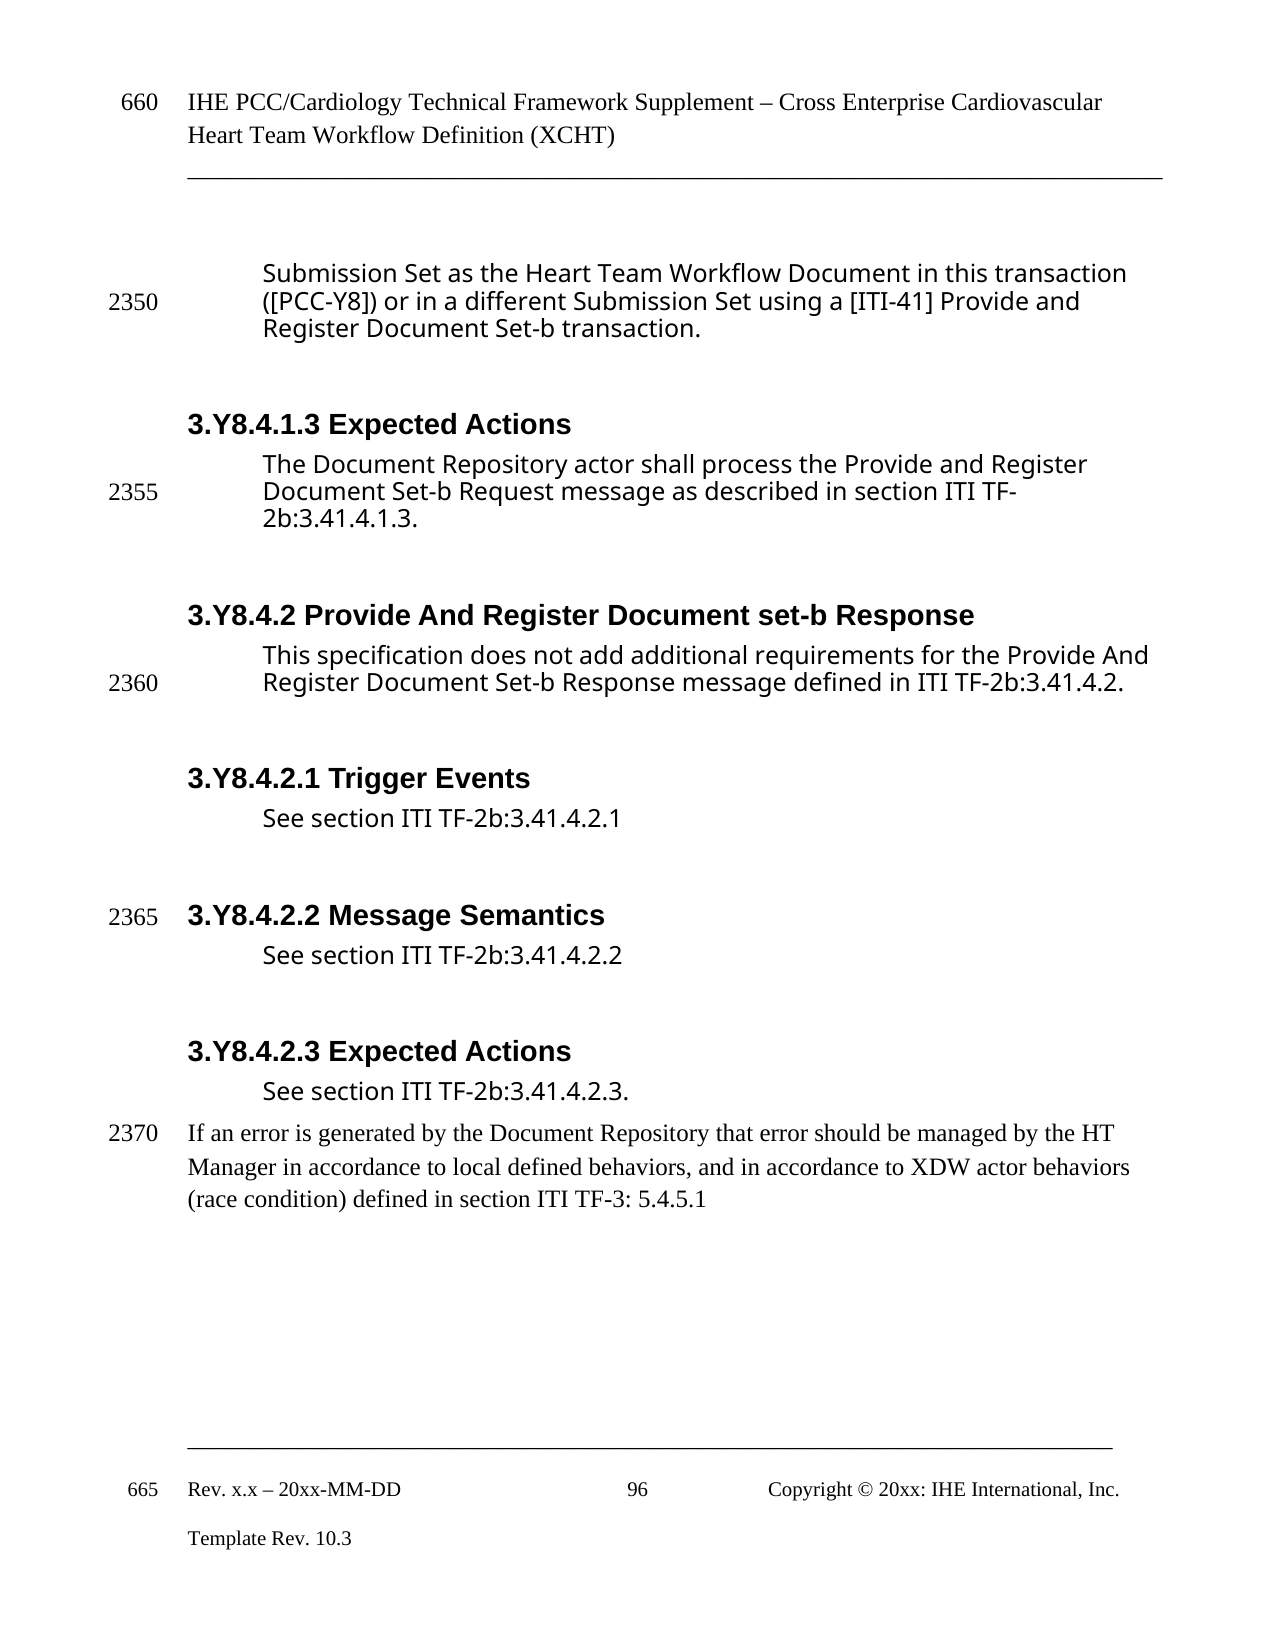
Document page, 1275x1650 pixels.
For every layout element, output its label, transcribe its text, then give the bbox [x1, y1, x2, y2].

subtitle 3.Y8.4.2 Provide And Register Document set-b Response [187, 598, 1162, 631]
text If an error is generated by the Document Repository that error should be managed by the HT Manager in accordance to local defined behaviors, and in accordance to XDW actor behaviors (race condition) defined in section ITI TF-3: 5.4.5.1 [187, 1118, 1162, 1213]
subtitle 3.Y8.4.1.3 Expected Actions [187, 407, 1162, 441]
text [262, 261, 1162, 342]
text This specification does not add additional requirements for the Provide And Register Document Set-b Response message defined in ITI TF-2b:3.41.4.2. [262, 642, 1162, 697]
text See section ITI TF-2b:3.41.4.2.3. [262, 1079, 1162, 1106]
text The Document Repository actor shall process the Provide and Register Document Set-b Request message as described in section ITI TF-2b:3.41.4.1.3. [262, 452, 1162, 533]
subtitle 3.Y8.4.2.1 Trigger Events [187, 761, 1162, 795]
subtitle 3.Y8.4.2.2 Message Semantics [187, 898, 1162, 931]
subtitle 3.Y8.4.2.3 Expected Actions [187, 1034, 1162, 1068]
text See section ITI TF-2b:3.41.4.2.2 [262, 942, 1162, 969]
text See section ITI TF-2b:3.41.4.2.1 [262, 806, 1162, 833]
